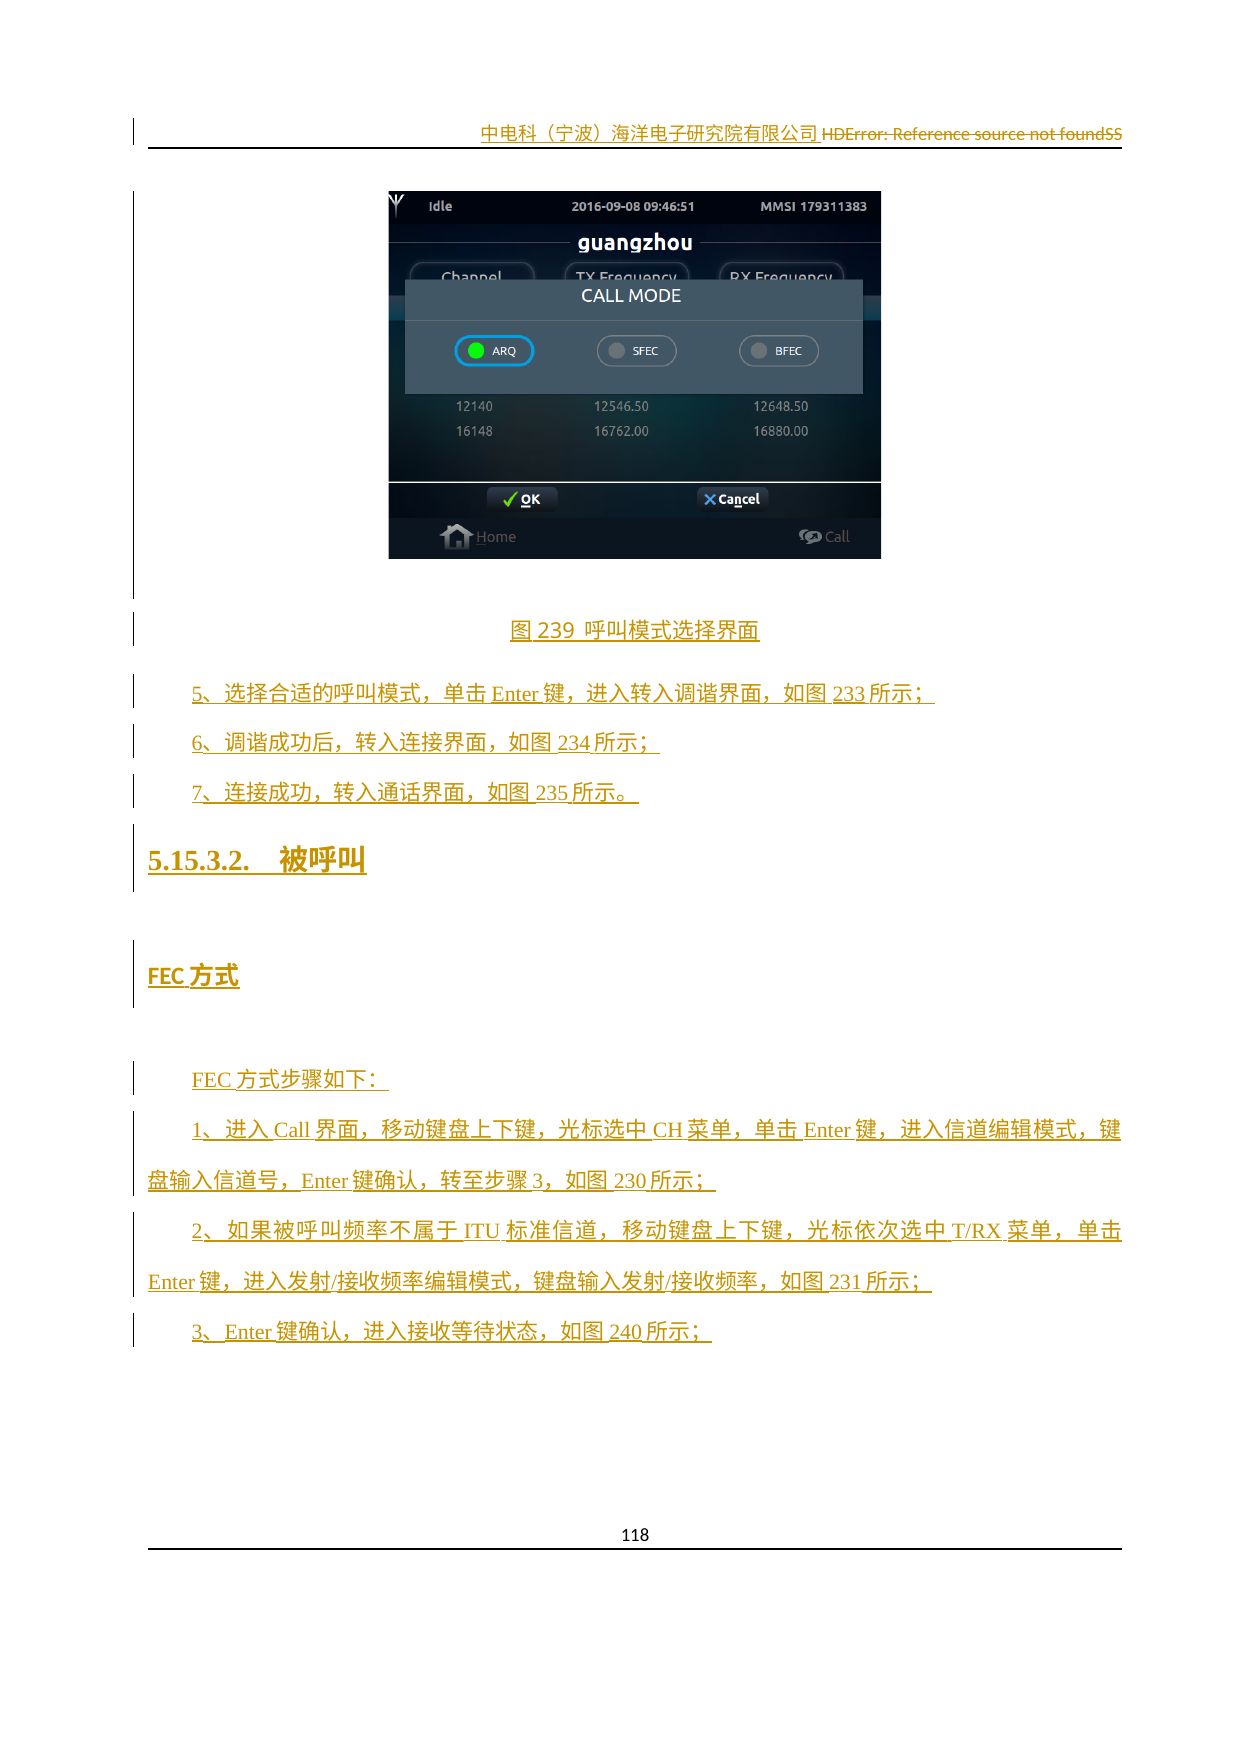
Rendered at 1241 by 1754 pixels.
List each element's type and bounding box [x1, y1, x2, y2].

picture [388, 191, 882, 559]
